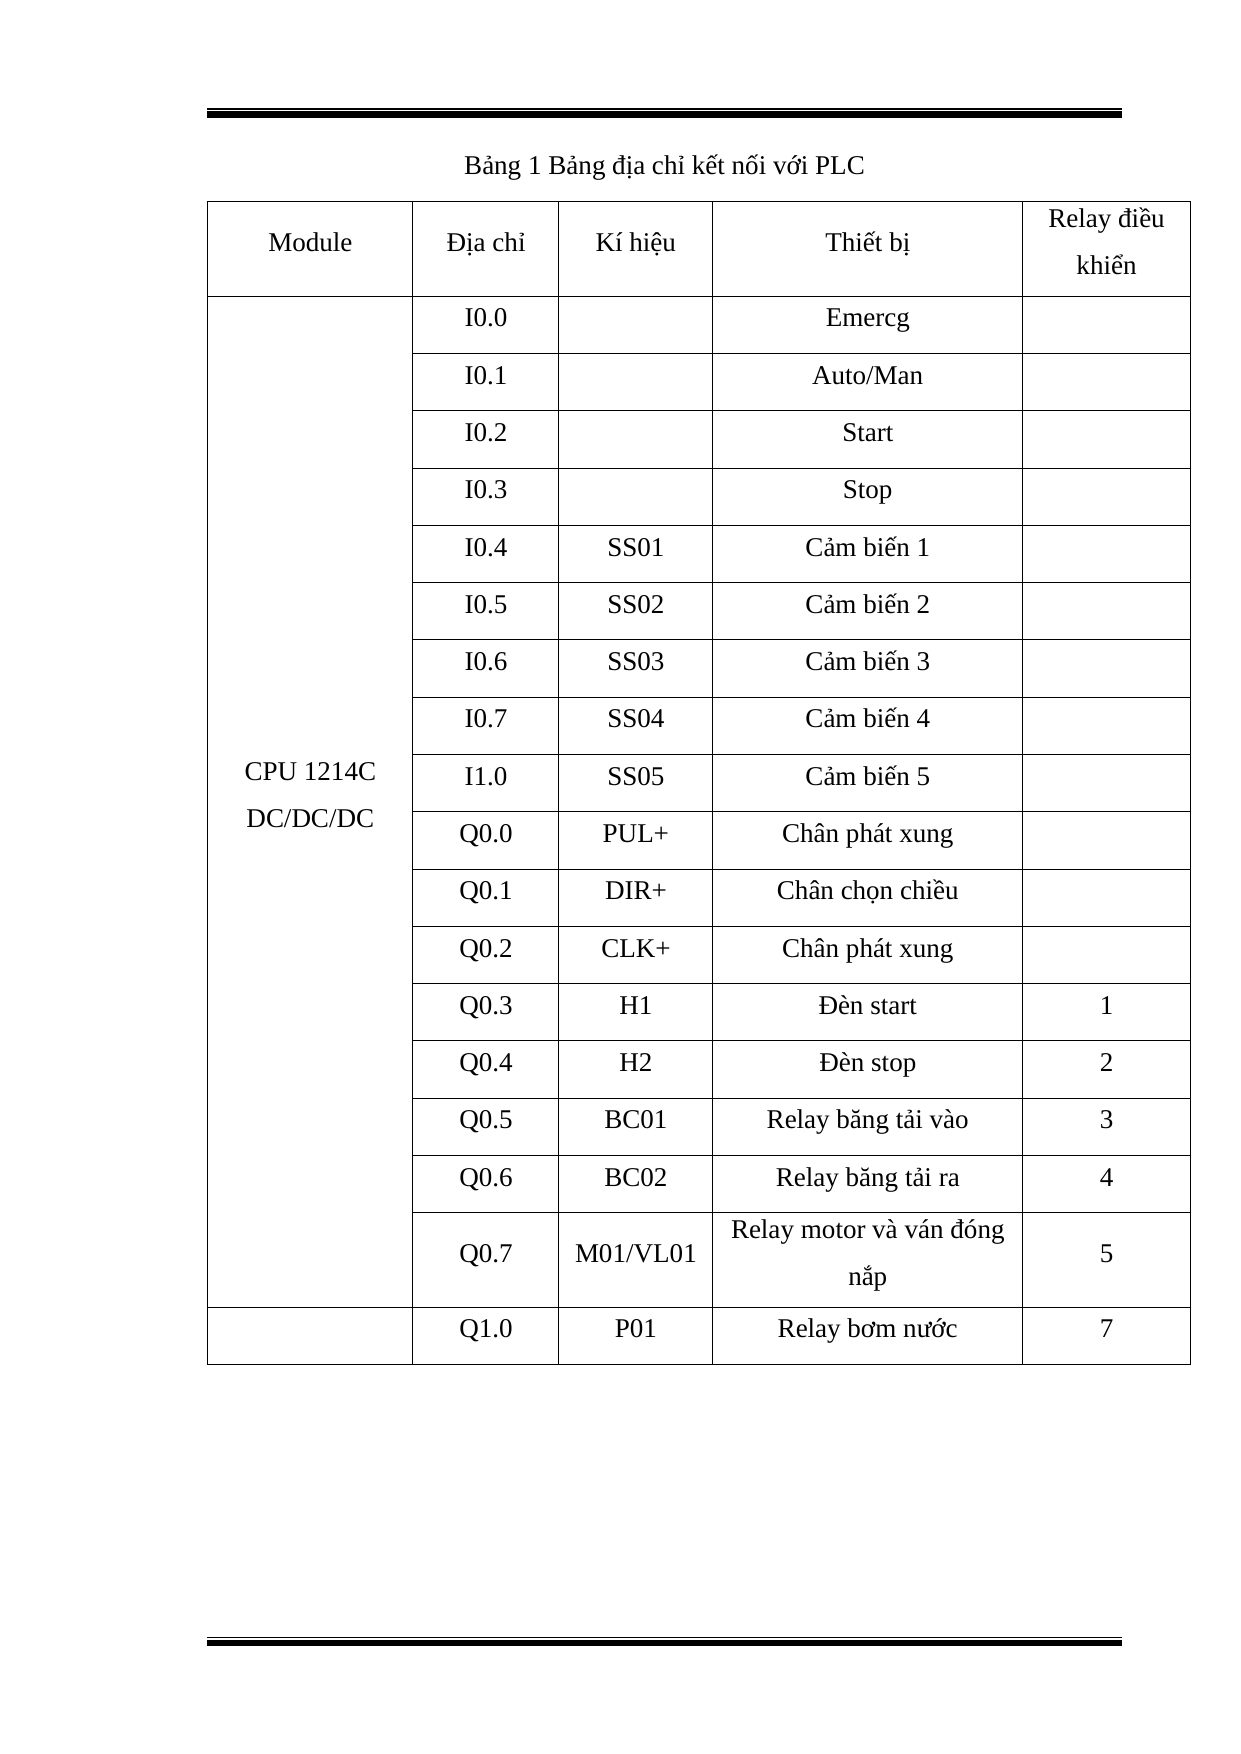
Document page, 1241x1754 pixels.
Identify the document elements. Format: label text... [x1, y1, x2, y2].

table_cell [1023, 927, 1190, 983]
table_cell DIR+ [559, 870, 712, 926]
table_cell [559, 354, 712, 410]
table_cell P01 [559, 1308, 712, 1364]
table_header Relay điều khiển [1023, 202, 1190, 296]
table_cell Auto/Man [713, 354, 1022, 410]
table_cell I0.7 [413, 698, 558, 754]
table_cell I0.0 [413, 297, 558, 353]
table_cell Cảm biến 1 [713, 526, 1022, 582]
table_cell [1023, 640, 1190, 697]
table_cell Cảm biến 2 [713, 583, 1022, 639]
table_cell M01/VL01 [559, 1213, 712, 1307]
table_cell [1023, 411, 1190, 467]
table_cell Relay motor và ván đóng nắp [713, 1213, 1022, 1307]
table_cell Q0.4 [413, 1041, 558, 1098]
table_cell 7 [1023, 1308, 1190, 1364]
table_cell 5 [1023, 1213, 1190, 1307]
table_cell Cảm biến 4 [713, 698, 1022, 754]
table_cell I0.4 [413, 526, 558, 582]
table_cell Q0.1 [413, 870, 558, 926]
table_cell CLK+ [559, 927, 712, 983]
table_cell [1023, 526, 1190, 582]
table_cell H1 [559, 984, 712, 1040]
table_cell CPU 1214C DC/DC/DC [208, 297, 412, 1307]
table_cell [559, 411, 712, 467]
table_cell Q1.0 [413, 1308, 558, 1364]
table_cell Q0.3 [413, 984, 558, 1040]
table_cell 2 [1023, 1041, 1190, 1098]
table_cell 3 [1023, 1099, 1190, 1155]
table_cell Relay băng tải ra [713, 1156, 1022, 1212]
table_cell Q0.2 [413, 927, 558, 983]
table_cell [208, 1308, 412, 1364]
table_cell [1023, 755, 1190, 811]
table_cell [559, 297, 712, 353]
table_cell BC01 [559, 1099, 712, 1155]
table_cell Q0.0 [413, 812, 558, 868]
table_cell Chân phát xung [713, 927, 1022, 983]
table_cell [1023, 469, 1190, 525]
table_cell Q0.5 [413, 1099, 558, 1155]
table_cell Relay bơm nước [713, 1308, 1022, 1364]
table_cell SS05 [559, 755, 712, 811]
table_cell [559, 469, 712, 525]
table_cell Emercg [713, 297, 1022, 353]
table_header Địa chỉ [413, 202, 558, 296]
table_cell Chân phát xung [713, 812, 1022, 868]
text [207, 118, 1122, 180]
table_cell [1023, 354, 1190, 410]
table_cell Đèn start [713, 984, 1022, 1040]
table_cell [1023, 870, 1190, 926]
table_cell I0.5 [413, 583, 558, 639]
table_cell PUL+ [559, 812, 712, 868]
table_cell [1023, 812, 1190, 868]
table_cell I0.2 [413, 411, 558, 467]
table_cell [1023, 583, 1190, 639]
table_cell 4 [1023, 1156, 1190, 1212]
table_cell [1023, 698, 1190, 754]
table_cell Relay băng tải vào [713, 1099, 1022, 1155]
table_cell SS02 [559, 583, 712, 639]
table_cell I0.3 [413, 469, 558, 525]
table_header Kí hiệu [559, 202, 712, 296]
table_cell I0.6 [413, 640, 558, 697]
table_cell I0.1 [413, 354, 558, 410]
table_cell SS04 [559, 698, 712, 754]
table_cell I1.0 [413, 755, 558, 811]
table_cell BC02 [559, 1156, 712, 1212]
table_cell Cảm biến 3 [713, 640, 1022, 697]
table_header Module [208, 202, 412, 296]
table_cell Cảm biến 5 [713, 755, 1022, 811]
table_cell Start [713, 411, 1022, 467]
table_cell [1023, 297, 1190, 353]
table_cell 1 [1023, 984, 1190, 1040]
table_cell Stop [713, 469, 1022, 525]
table_header Thiết bị [713, 202, 1022, 296]
table_cell H2 [559, 1041, 712, 1098]
table_cell SS03 [559, 640, 712, 697]
table_cell Chân chọn chiều [713, 870, 1022, 926]
table_cell Đèn stop [713, 1041, 1022, 1098]
table_cell Q0.6 [413, 1156, 558, 1212]
table_cell SS01 [559, 526, 712, 582]
table_cell Q0.7 [413, 1213, 558, 1307]
